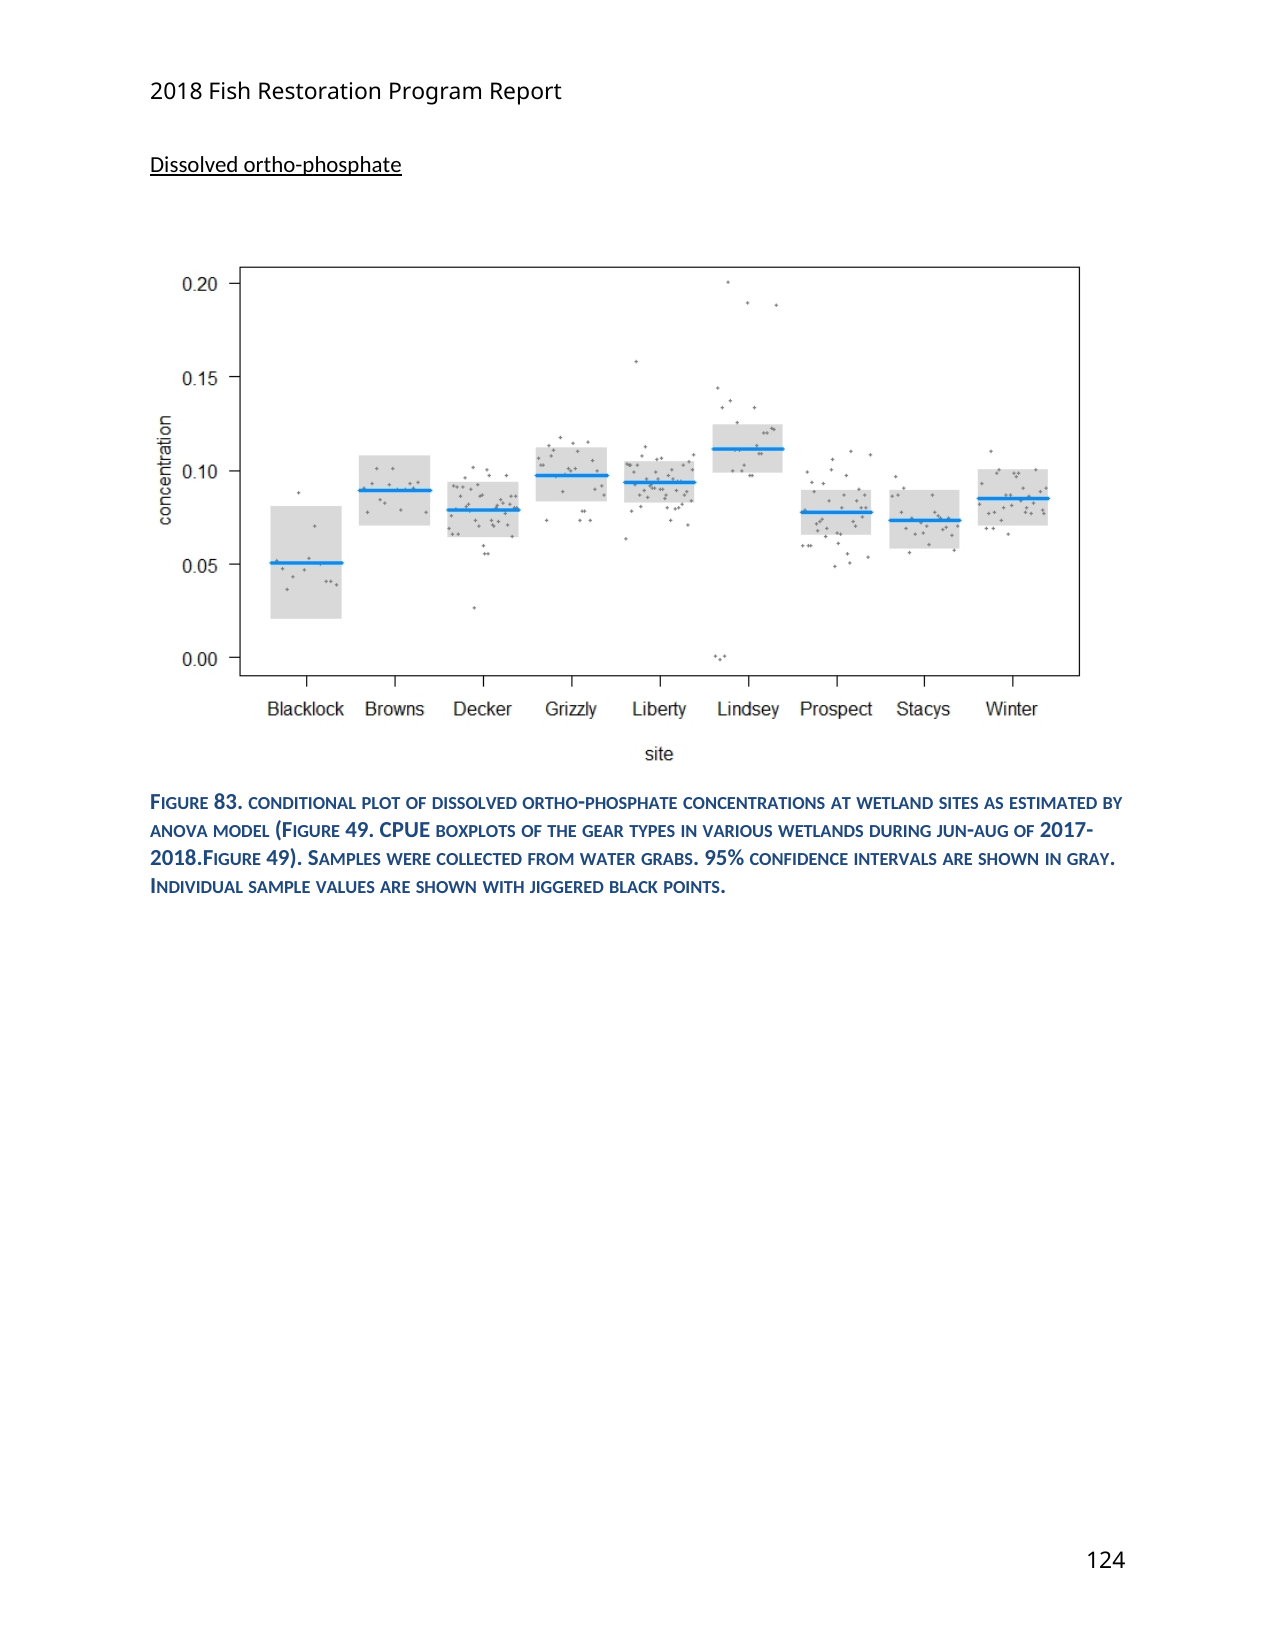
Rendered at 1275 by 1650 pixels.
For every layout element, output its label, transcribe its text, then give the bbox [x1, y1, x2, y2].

picture [150, 178, 1125, 788]
text Figure . conditional plot of dissolved ortho-phosphate concentrations at wetland sites as estimated by anova model (Figure 51). Samples were collected from water grabs. 95% confidence intervals are shown in gray. Individual sample values are shown with jiggered black points. [150, 788, 1125, 899]
text Dissolved ortho-phosphate [150, 150, 1125, 178]
